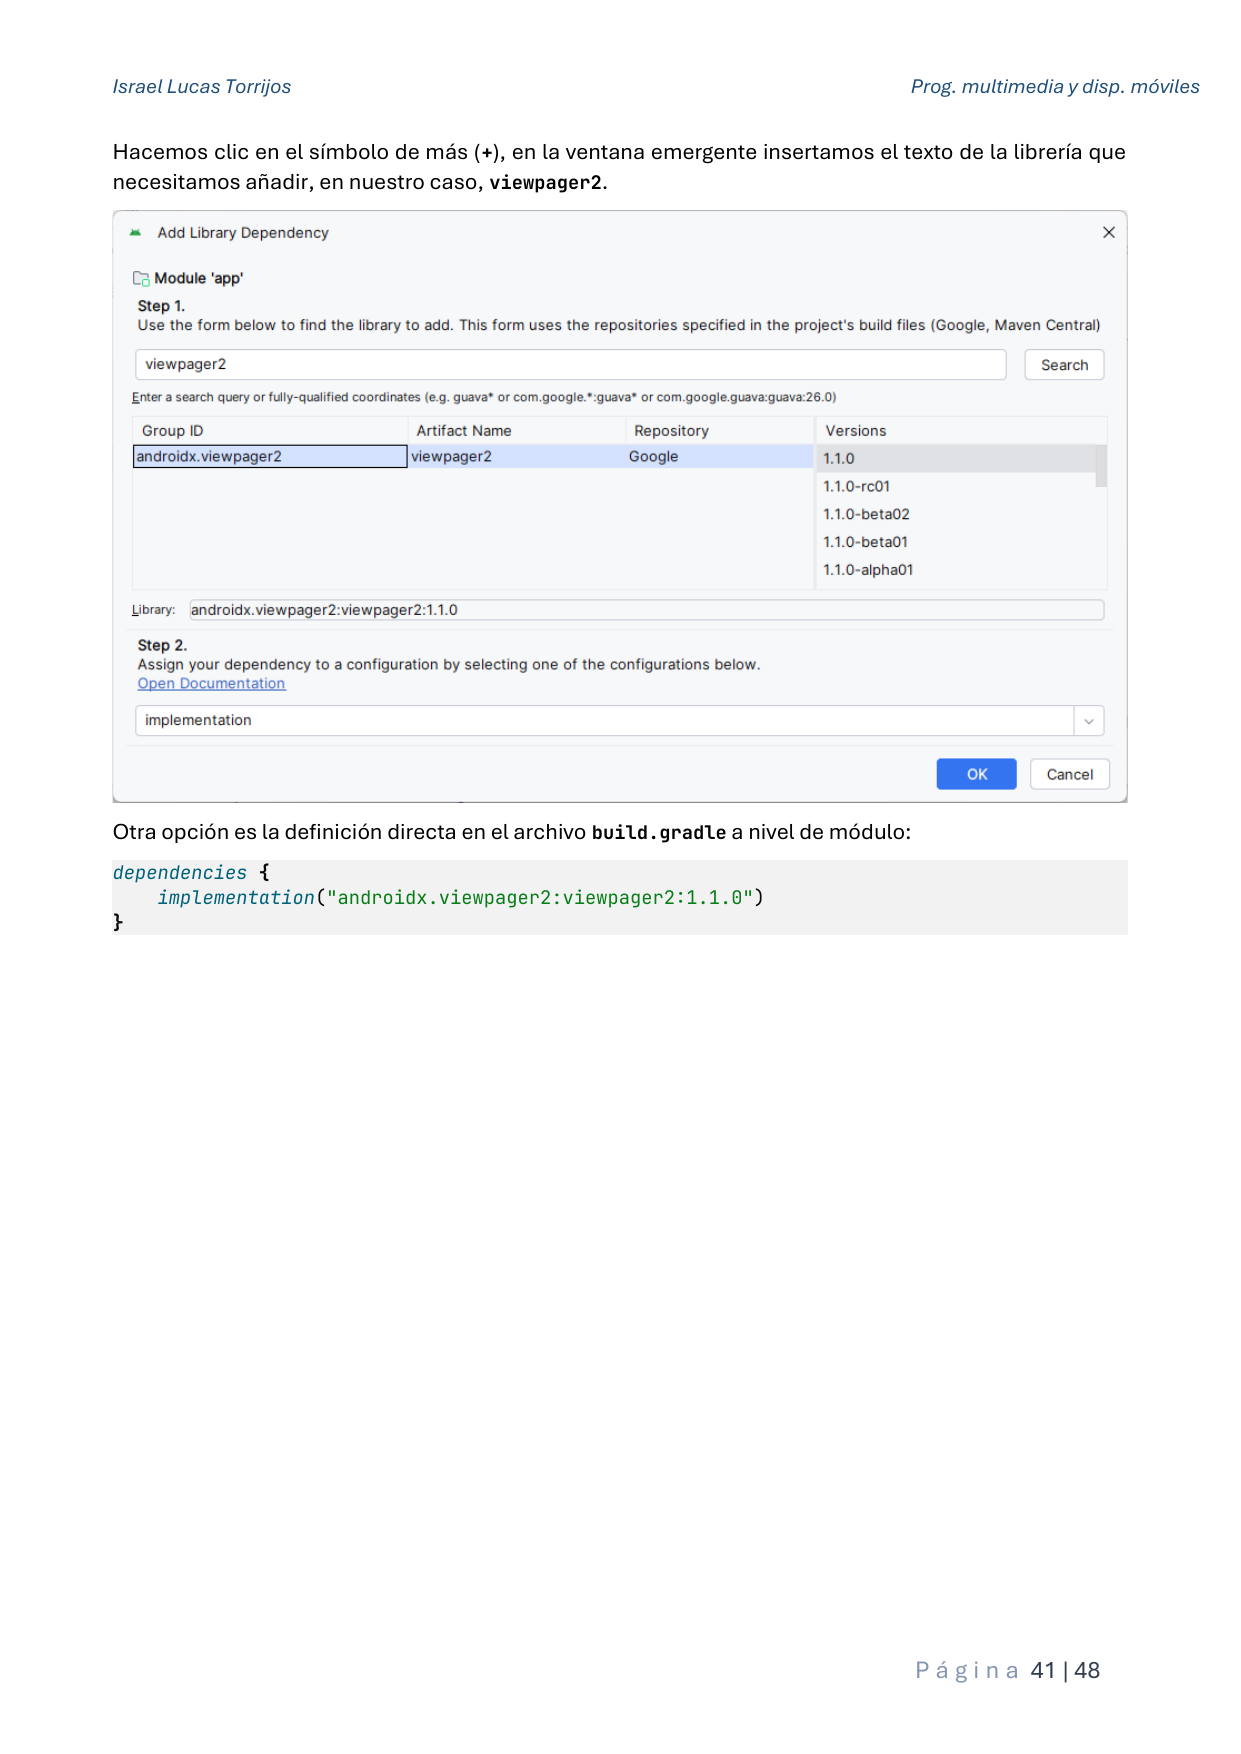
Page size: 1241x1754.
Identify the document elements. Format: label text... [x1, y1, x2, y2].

text dependencies { implementation("androidx.viewpager2:viewpager2:1.1.0") } [112, 860, 1128, 935]
picture [112, 210, 1128, 803]
text Otra opción es la definición directa en el archivo build.gradle a nivel de módulo: [112, 818, 1128, 846]
text Hacemos clic en el símbolo de más (+), en la ventana emergente insertamos el texto de la librería que necesitamos añadir, en nuestro caso, viewpager2. [112, 138, 1128, 196]
